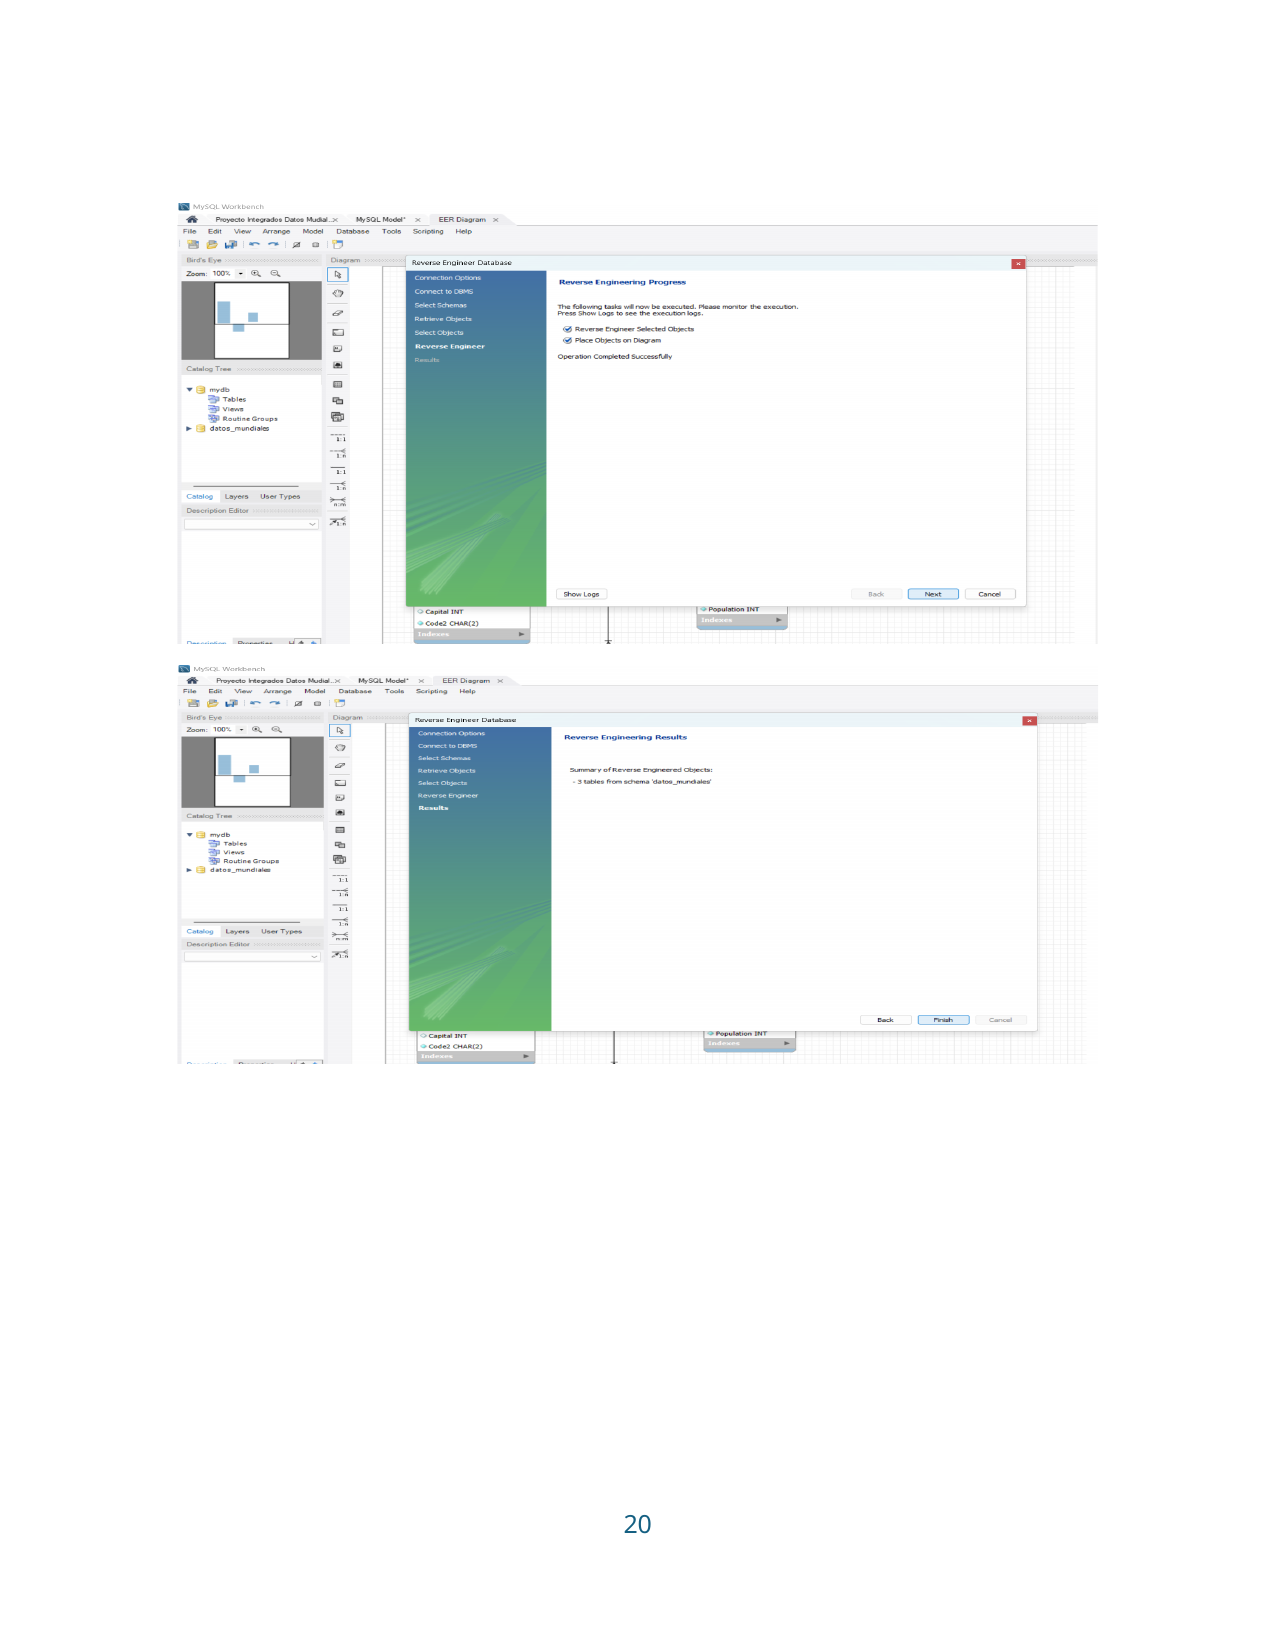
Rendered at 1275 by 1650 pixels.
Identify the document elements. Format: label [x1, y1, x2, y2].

picture [177, 203, 1098, 644]
picture [177, 665, 1099, 1064]
